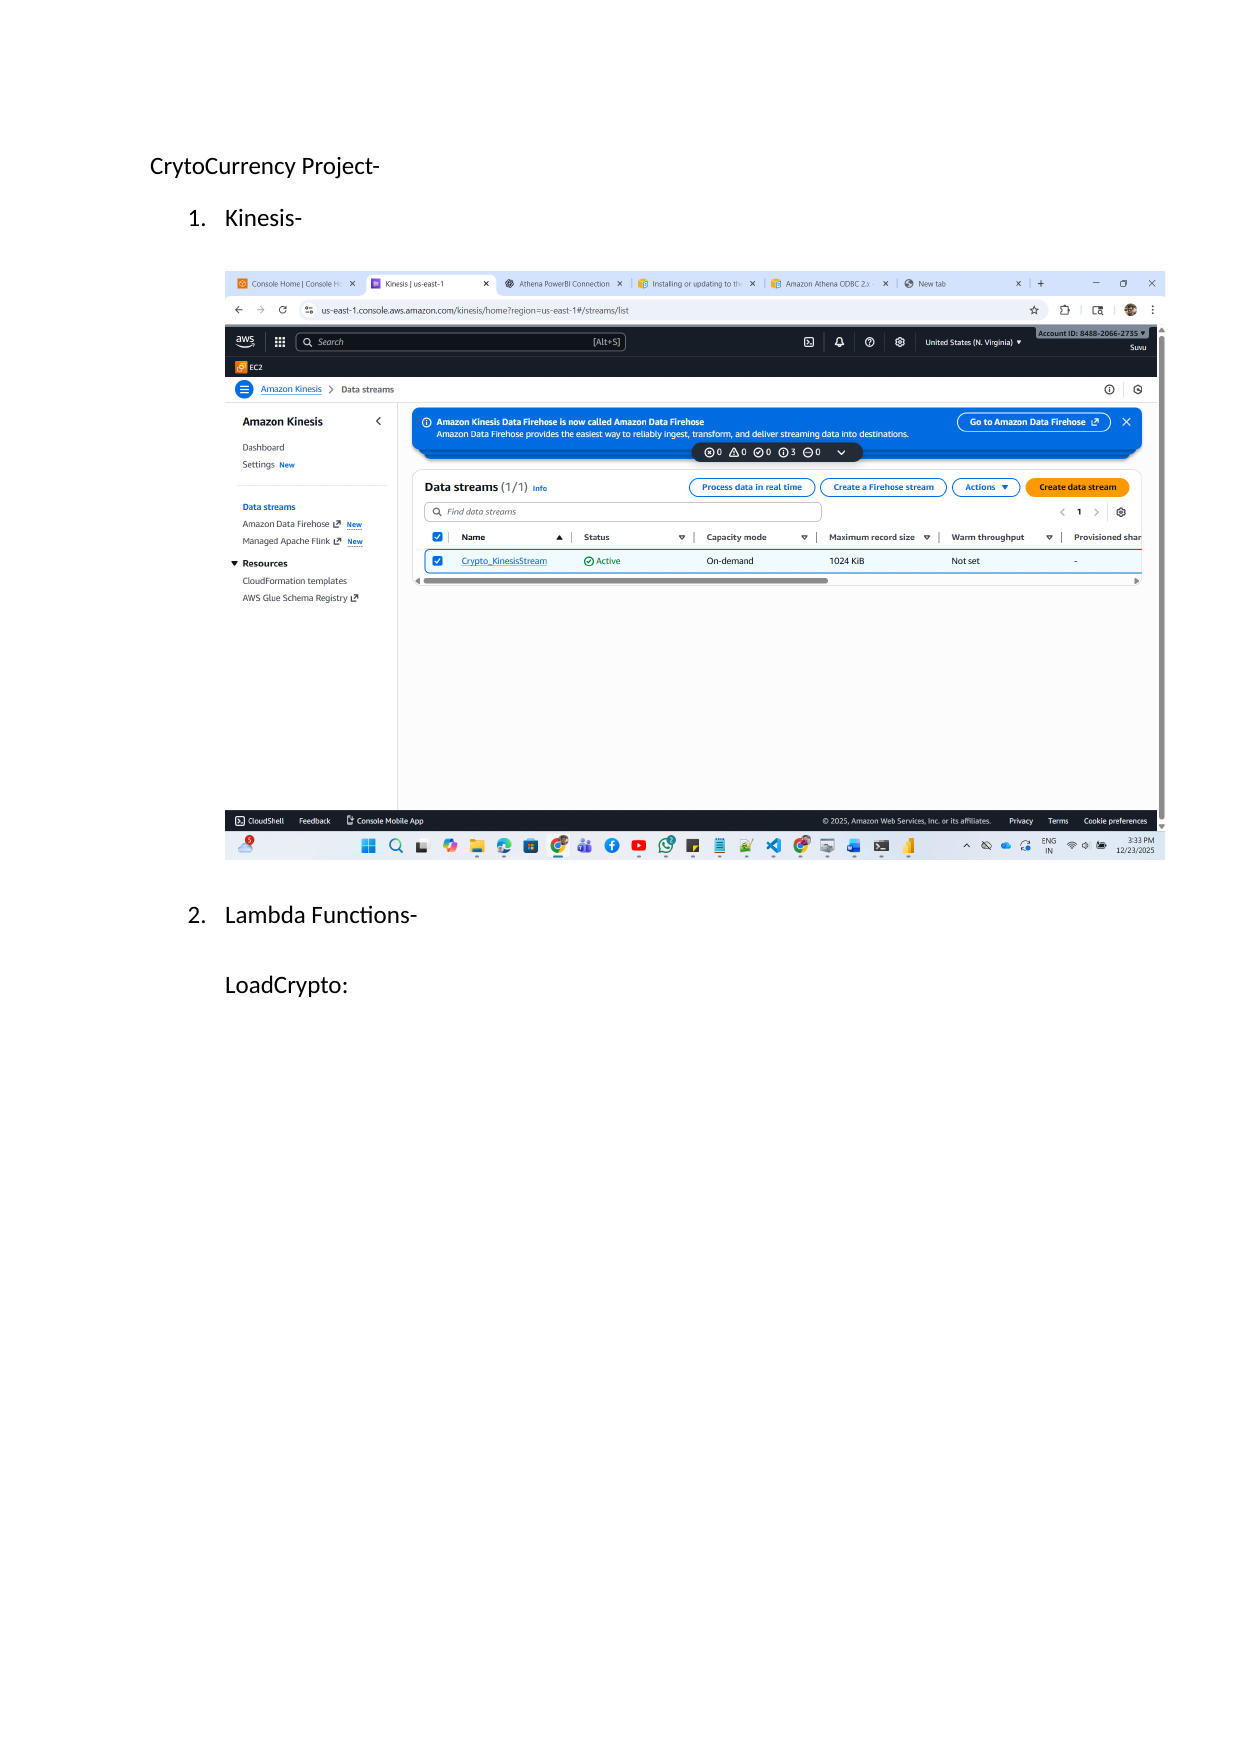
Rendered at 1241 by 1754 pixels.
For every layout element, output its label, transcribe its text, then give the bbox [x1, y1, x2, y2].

text CrytoCurrency Project- [150, 150, 1090, 181]
picture [225, 271, 1166, 860]
list Lambda Functions- [187, 899, 1090, 929]
list LoadCrypto: [225, 969, 1090, 999]
list Kinesis- [187, 202, 1090, 232]
